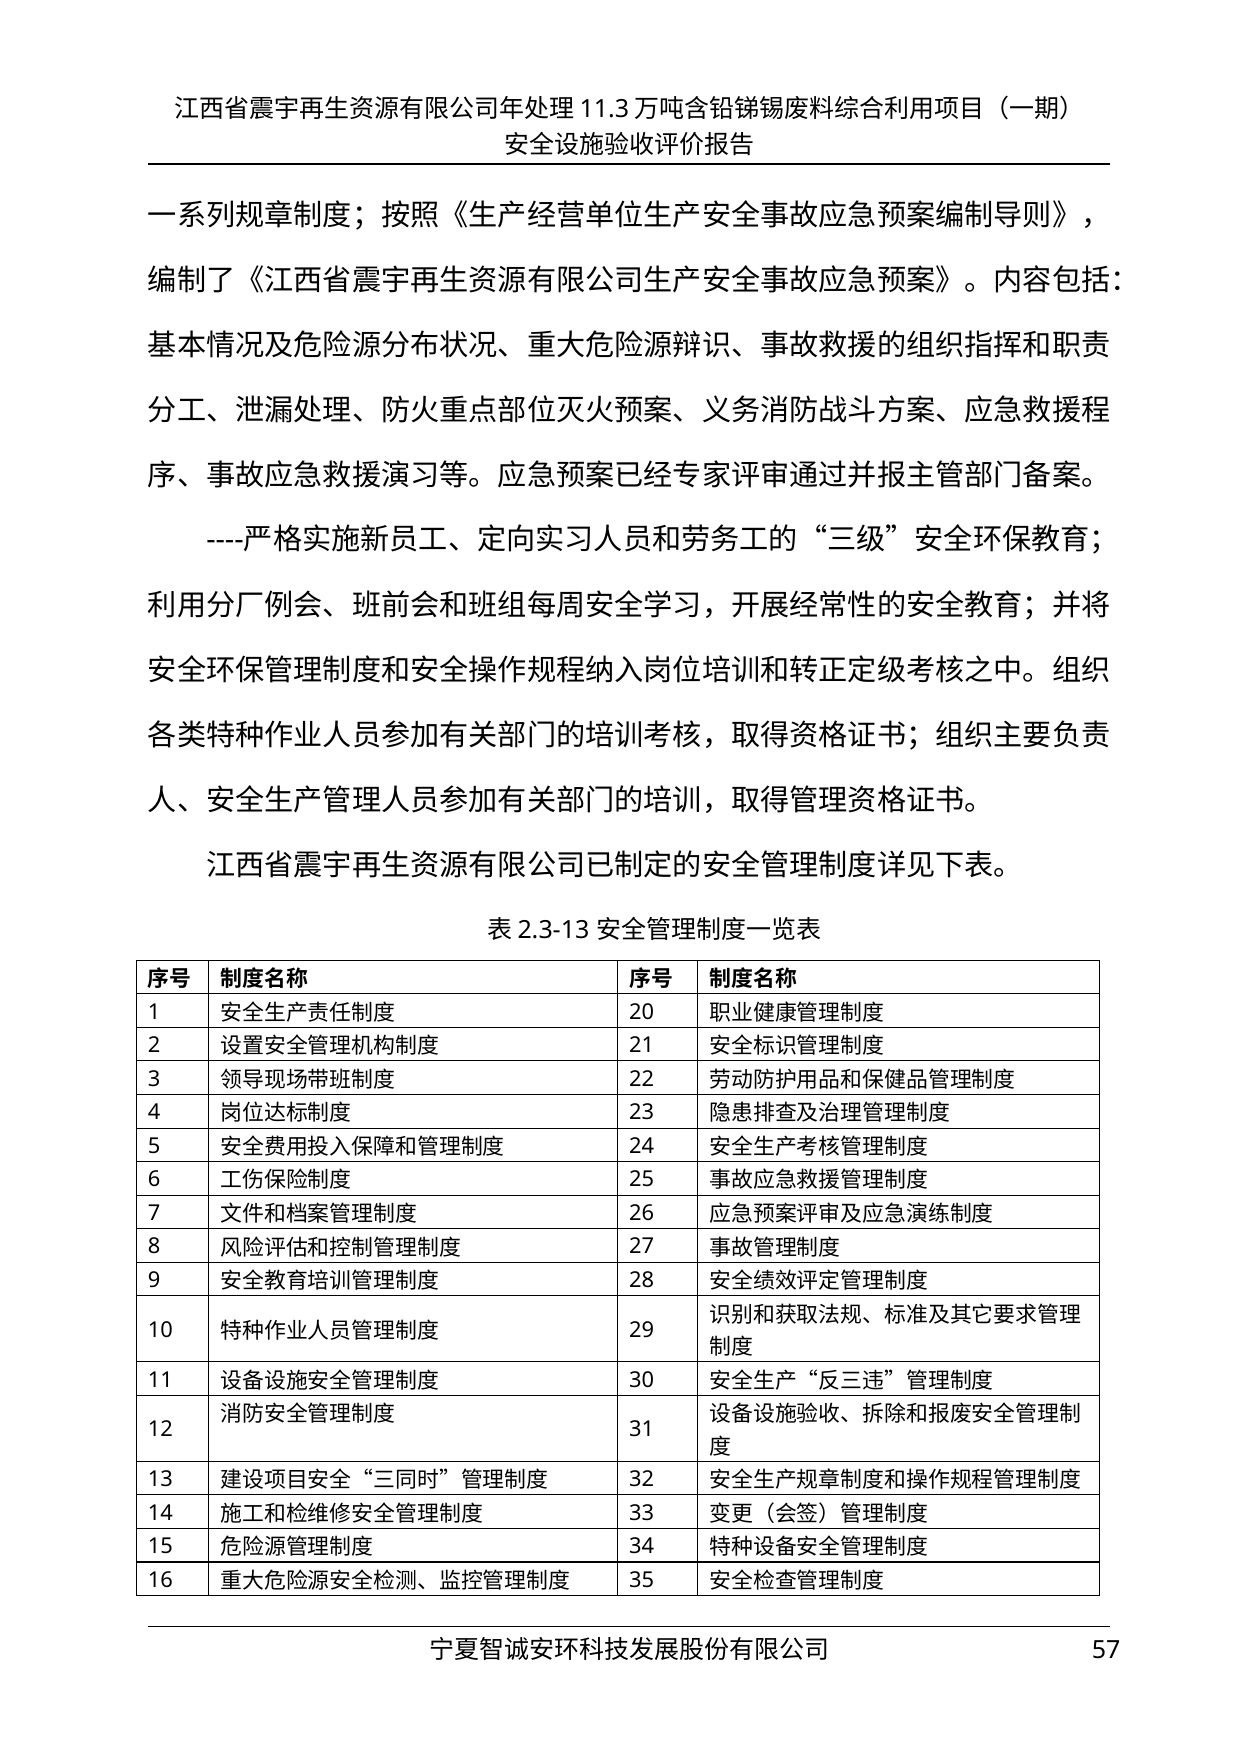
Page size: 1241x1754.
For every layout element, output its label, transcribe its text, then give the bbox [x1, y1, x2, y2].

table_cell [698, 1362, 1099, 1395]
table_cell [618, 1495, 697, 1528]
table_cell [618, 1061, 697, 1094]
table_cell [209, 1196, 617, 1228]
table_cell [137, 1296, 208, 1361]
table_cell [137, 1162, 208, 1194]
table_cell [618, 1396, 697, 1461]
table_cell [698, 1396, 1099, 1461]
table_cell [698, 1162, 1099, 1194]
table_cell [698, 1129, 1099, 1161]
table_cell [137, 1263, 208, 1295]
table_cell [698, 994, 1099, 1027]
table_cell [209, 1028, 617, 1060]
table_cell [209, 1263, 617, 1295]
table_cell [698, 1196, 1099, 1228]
text ----严格实施新员工、定向实习人员和劳务工的“三级”安全环保教育；利用分厂例会、班前会和班组每周安全学习，开展经常性的安全教育；并将安全环保管理制度和安全操作规程纳入岗位培训和转正定级考核之中。组织各类特种作业人员参加有关部门的培训考核，取得资格证书；组织主要负责人、安全生产管理人员参加有关部门的培训，取得管理资格证书。 [148, 505, 1110, 830]
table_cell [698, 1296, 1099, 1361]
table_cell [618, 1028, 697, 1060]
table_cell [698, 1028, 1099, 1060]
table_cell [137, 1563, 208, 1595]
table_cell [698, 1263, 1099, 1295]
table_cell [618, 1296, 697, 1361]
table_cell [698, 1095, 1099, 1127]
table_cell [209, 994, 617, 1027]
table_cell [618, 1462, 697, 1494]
text 江西省震宇再生资源有限公司已制定的安全管理制度详见下表。 [148, 830, 1110, 895]
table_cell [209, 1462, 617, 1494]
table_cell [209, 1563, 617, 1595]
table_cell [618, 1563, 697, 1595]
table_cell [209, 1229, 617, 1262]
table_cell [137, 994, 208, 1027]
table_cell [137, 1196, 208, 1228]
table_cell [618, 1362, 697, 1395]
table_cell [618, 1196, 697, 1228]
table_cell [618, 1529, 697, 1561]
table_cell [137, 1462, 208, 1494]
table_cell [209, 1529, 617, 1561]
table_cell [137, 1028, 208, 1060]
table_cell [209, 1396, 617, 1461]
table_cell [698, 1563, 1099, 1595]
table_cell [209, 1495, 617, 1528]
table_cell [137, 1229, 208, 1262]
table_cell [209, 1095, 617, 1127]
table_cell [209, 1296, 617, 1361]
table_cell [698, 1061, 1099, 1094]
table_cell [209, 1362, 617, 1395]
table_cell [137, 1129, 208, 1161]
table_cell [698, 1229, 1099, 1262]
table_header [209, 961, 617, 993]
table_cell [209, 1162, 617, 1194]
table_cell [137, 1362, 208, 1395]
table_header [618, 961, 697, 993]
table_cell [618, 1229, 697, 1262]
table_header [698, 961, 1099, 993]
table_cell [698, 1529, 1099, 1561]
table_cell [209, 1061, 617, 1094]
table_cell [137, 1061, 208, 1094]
text 表2.3-13 安全管理制度一览表 [148, 895, 1110, 960]
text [148, 180, 1110, 505]
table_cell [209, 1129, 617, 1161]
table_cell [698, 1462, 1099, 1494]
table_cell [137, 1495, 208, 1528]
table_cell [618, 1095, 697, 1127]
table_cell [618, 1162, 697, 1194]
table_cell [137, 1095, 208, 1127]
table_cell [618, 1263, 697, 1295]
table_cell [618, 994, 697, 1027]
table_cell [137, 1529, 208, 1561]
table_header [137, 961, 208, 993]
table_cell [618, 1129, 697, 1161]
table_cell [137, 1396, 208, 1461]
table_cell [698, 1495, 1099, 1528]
